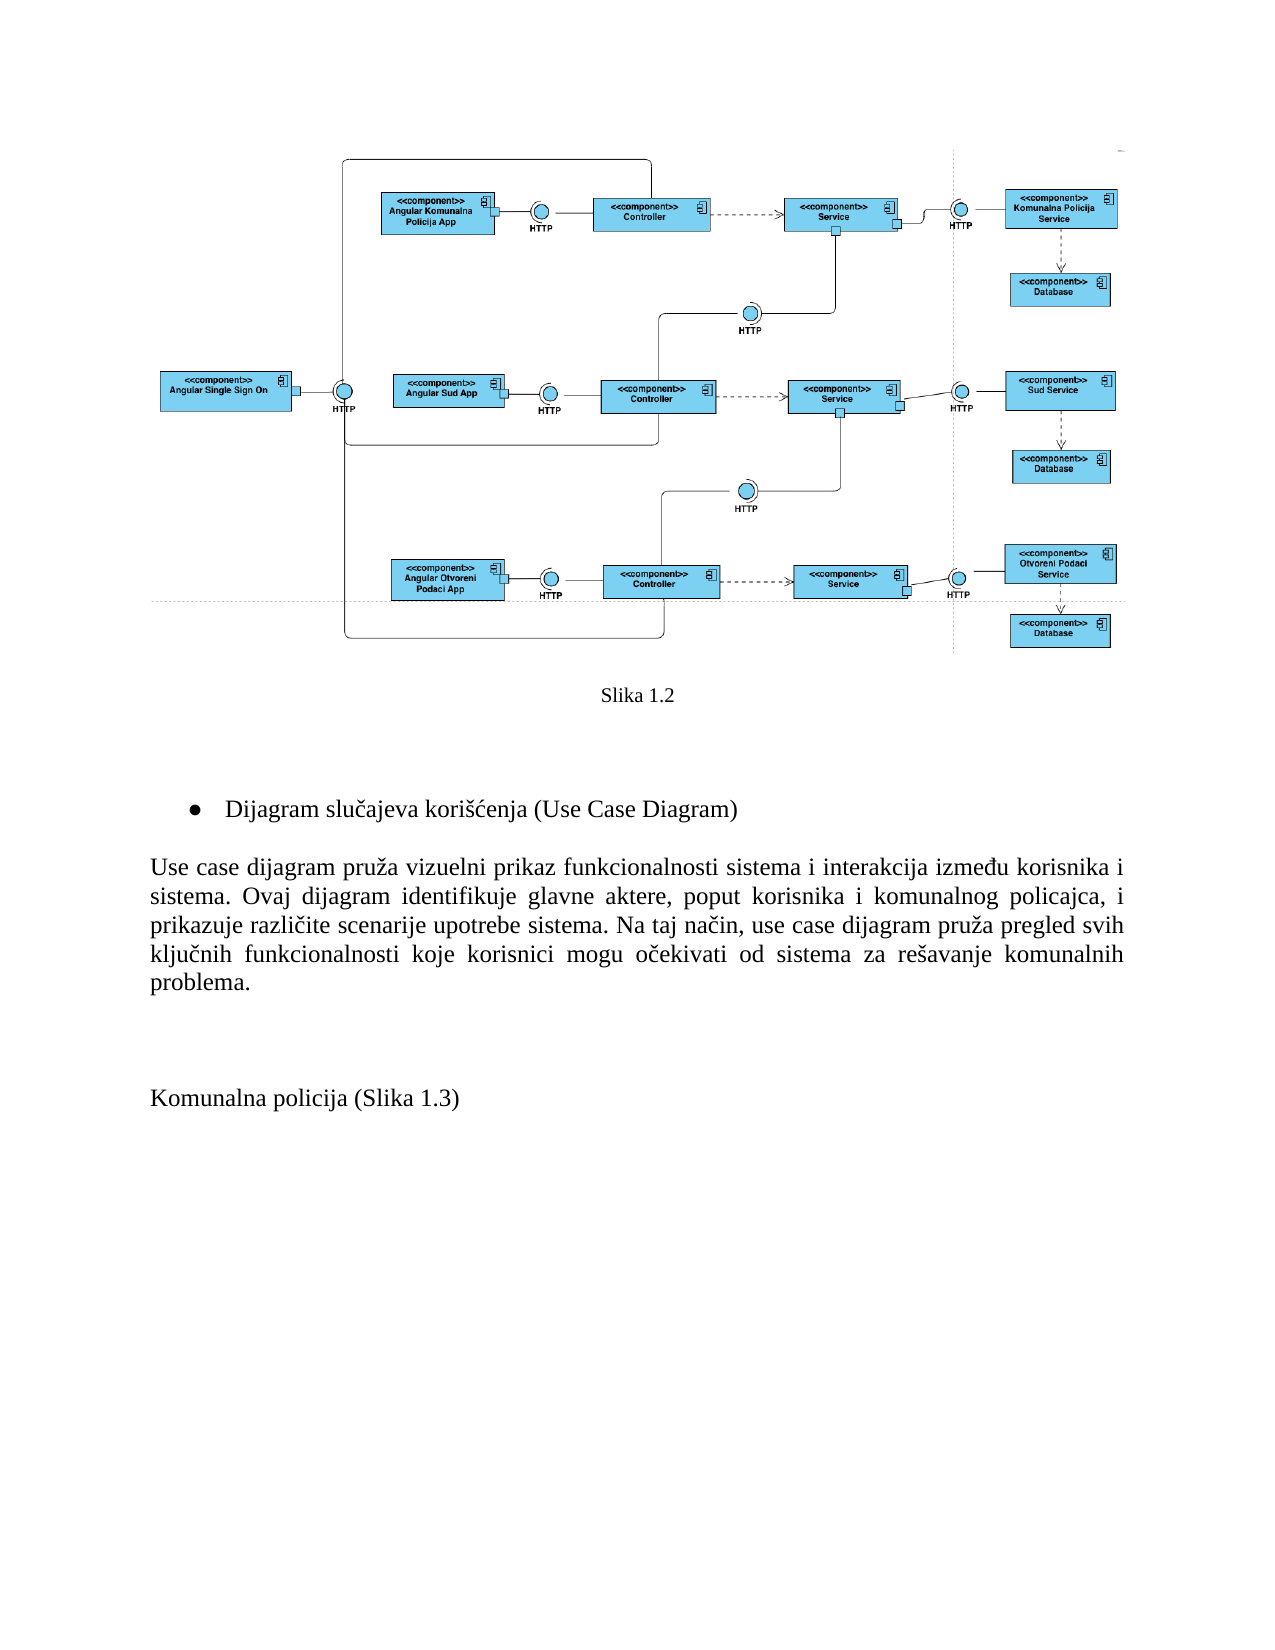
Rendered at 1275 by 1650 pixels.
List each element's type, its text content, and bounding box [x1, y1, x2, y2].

list Dijagram slučajeva korišćenja (Use Case Diagram) [187, 794, 1125, 823]
text Slika 1.2 [150, 683, 1125, 707]
text Use case dijagram pruža vizuelni prikaz funkcionalnosti sistema i interakcija između korisnika i sistema. Ovaj dijagram identifikuje glavne aktere, poput korisnika i komunalnog policajca, i prikazuje različite scenarije upotrebe sistema. Na taj način, use case dijagram pruža pregled svih ključnih funkcionalnosti koje korisnici mogu očekivati od sistema za rešavanje komunalnih problema. [150, 852, 1125, 996]
text Komunalna policija (Slika 1.3) [150, 1083, 1125, 1112]
picture [150, 150, 1125, 655]
